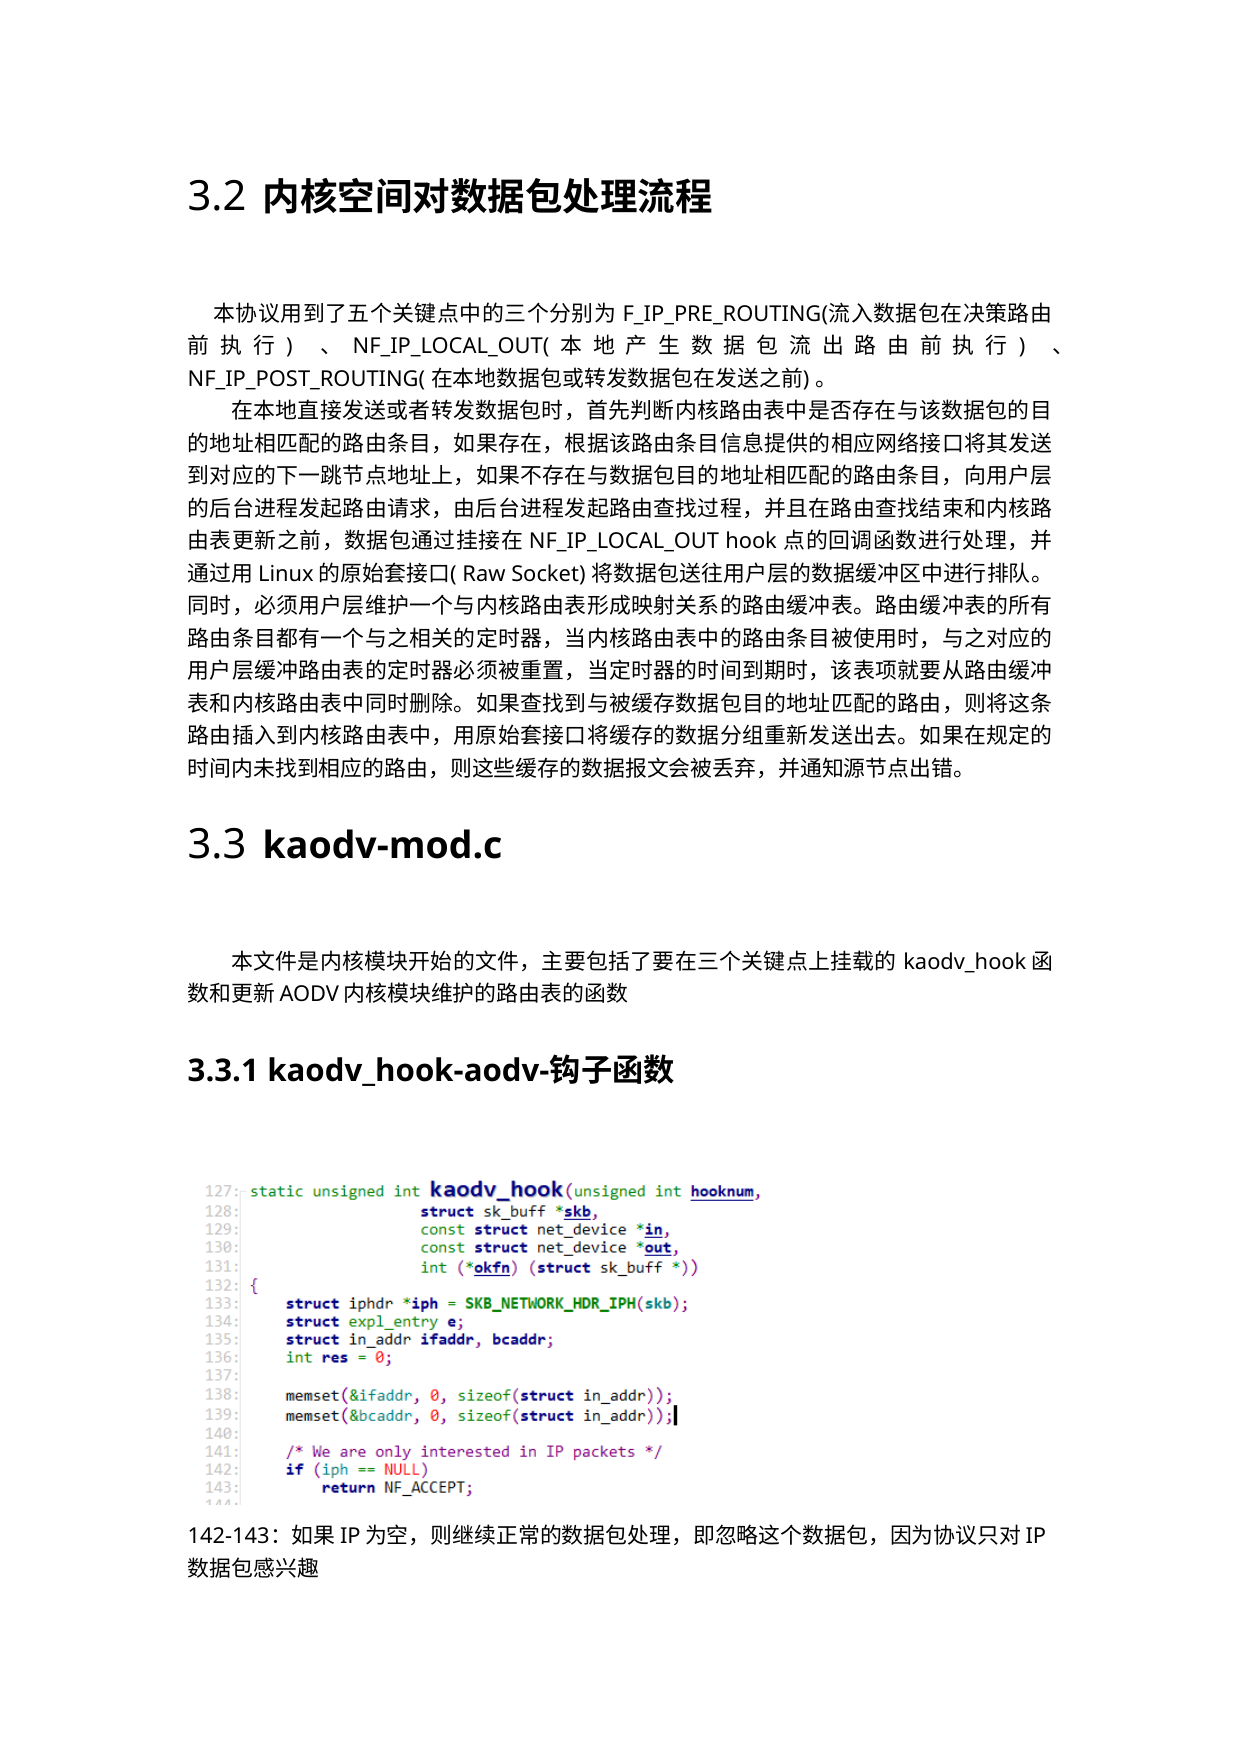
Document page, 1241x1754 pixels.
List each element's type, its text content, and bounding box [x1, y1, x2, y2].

subtitle kaodv-mod.c [187, 810, 1053, 875]
subtitle 内核空间对数据包处理流程 [187, 162, 1053, 227]
text 142-143：如果IP为空，则继续正常的数据包处理，即忽略这个数据包，因为协议只对IP数据包感兴趣 [187, 1518, 1053, 1583]
subtitle 3.3.1 kaodv_hook-aodv-钩子函数 [187, 1036, 1053, 1101]
picture [187, 1174, 1053, 1505]
text 本协议用到了五个关键点中的三个分别为F_IP_PRE_ROUTING(流入数据包在决策路由前执行) 、NF_IP_LOCAL_OUT(本地产生数据包流出路由前执行) 、NF_IP_POST_ROUTING( 在本地数据包或转发数据包在发送之前) 。 [187, 295, 1053, 393]
text 在本地直接发送或者转发数据包时，首先判断内核路由表中是否存在与该数据包的目的地址相匹配的路由条目，如果存在，根据该路由条目信息提供的相应网络接口将其发送到对应的下一跳节点地址上，如果不存在与数据包目的地址相匹配的路由条目，向用户层的后台进程发起路由请求，由后台进程发起路由查找过程，并且在路由查找结束和内核路由表更新之前，数据包通过挂接在NF_IP_LOCAL_OUT hook 点的回调函数进行处理，并通过用Linux的原始套接口( Raw Socket) 将数据包送往用户层的数据缓冲区中进行排队。同时，必须用户层维护一个与内核路由表形成映射关系的路由缓冲表。路由缓冲表的所有路由条目都有一个与之相关的定时器，当内核路由表中的路由条目被使用时，与之对应的用户层缓冲路由表的定时器必须被重置，当定时器的时间到期时，该表项就要从路由缓冲表和内核路由表中同时删除。如果查找到与被缓存数据包目的地址匹配的路由，则将这条路由插入到内核路由表中，用原始套接口将缓存的数据分组重新发送出去。如果在规定的时间内未找到相应的路由，则这些缓存的数据报文会被丢弃，并通知源节点出错。 [187, 393, 1053, 783]
text 本文件是内核模块开始的文件，主要包括了要在三个关键点上挂载的kaodv_hook函数和更新AODV内核模块维护的路由表的函数 [187, 943, 1053, 1008]
